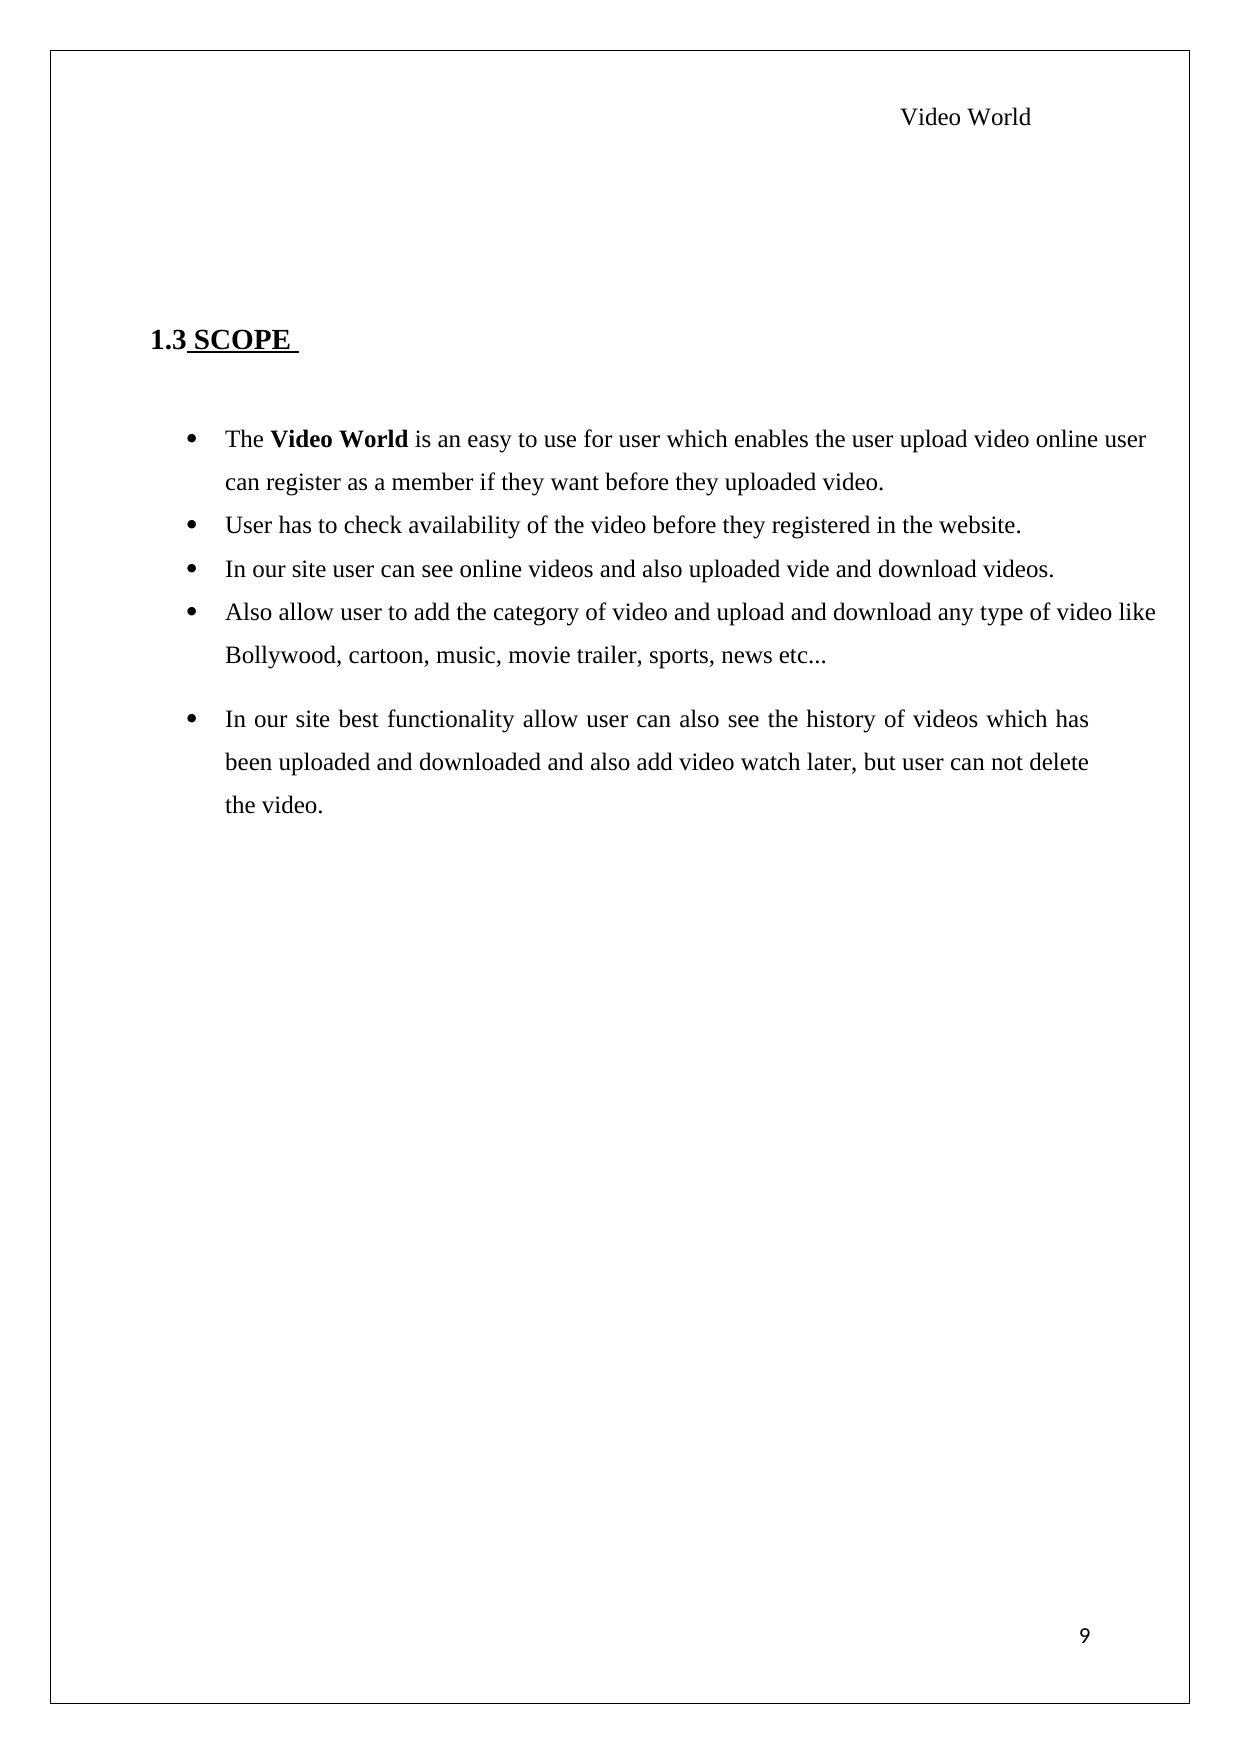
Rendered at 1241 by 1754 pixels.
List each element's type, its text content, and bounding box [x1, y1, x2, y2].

list User has to check availability of the video before they registered in the website. [187, 511, 1164, 539]
list In our site user can see online videos and also uploaded vide and download videos. [187, 554, 1164, 582]
list The Video World is an easy to use for user which enables the user upload video online user can register as a member if they want before they uploaded video. [187, 424, 1164, 496]
list Also allow user to add the category of video and upload and download any type of video like Bollywood, cartoon, music, movie trailer, sports, news etc... [187, 597, 1164, 669]
text 1.3 SCOPE [150, 322, 1090, 355]
list In our site best functionality allow user can also see the history of videos which has been uploaded and downloaded and also add video watch later, but user can not delete the video. [187, 704, 1090, 819]
